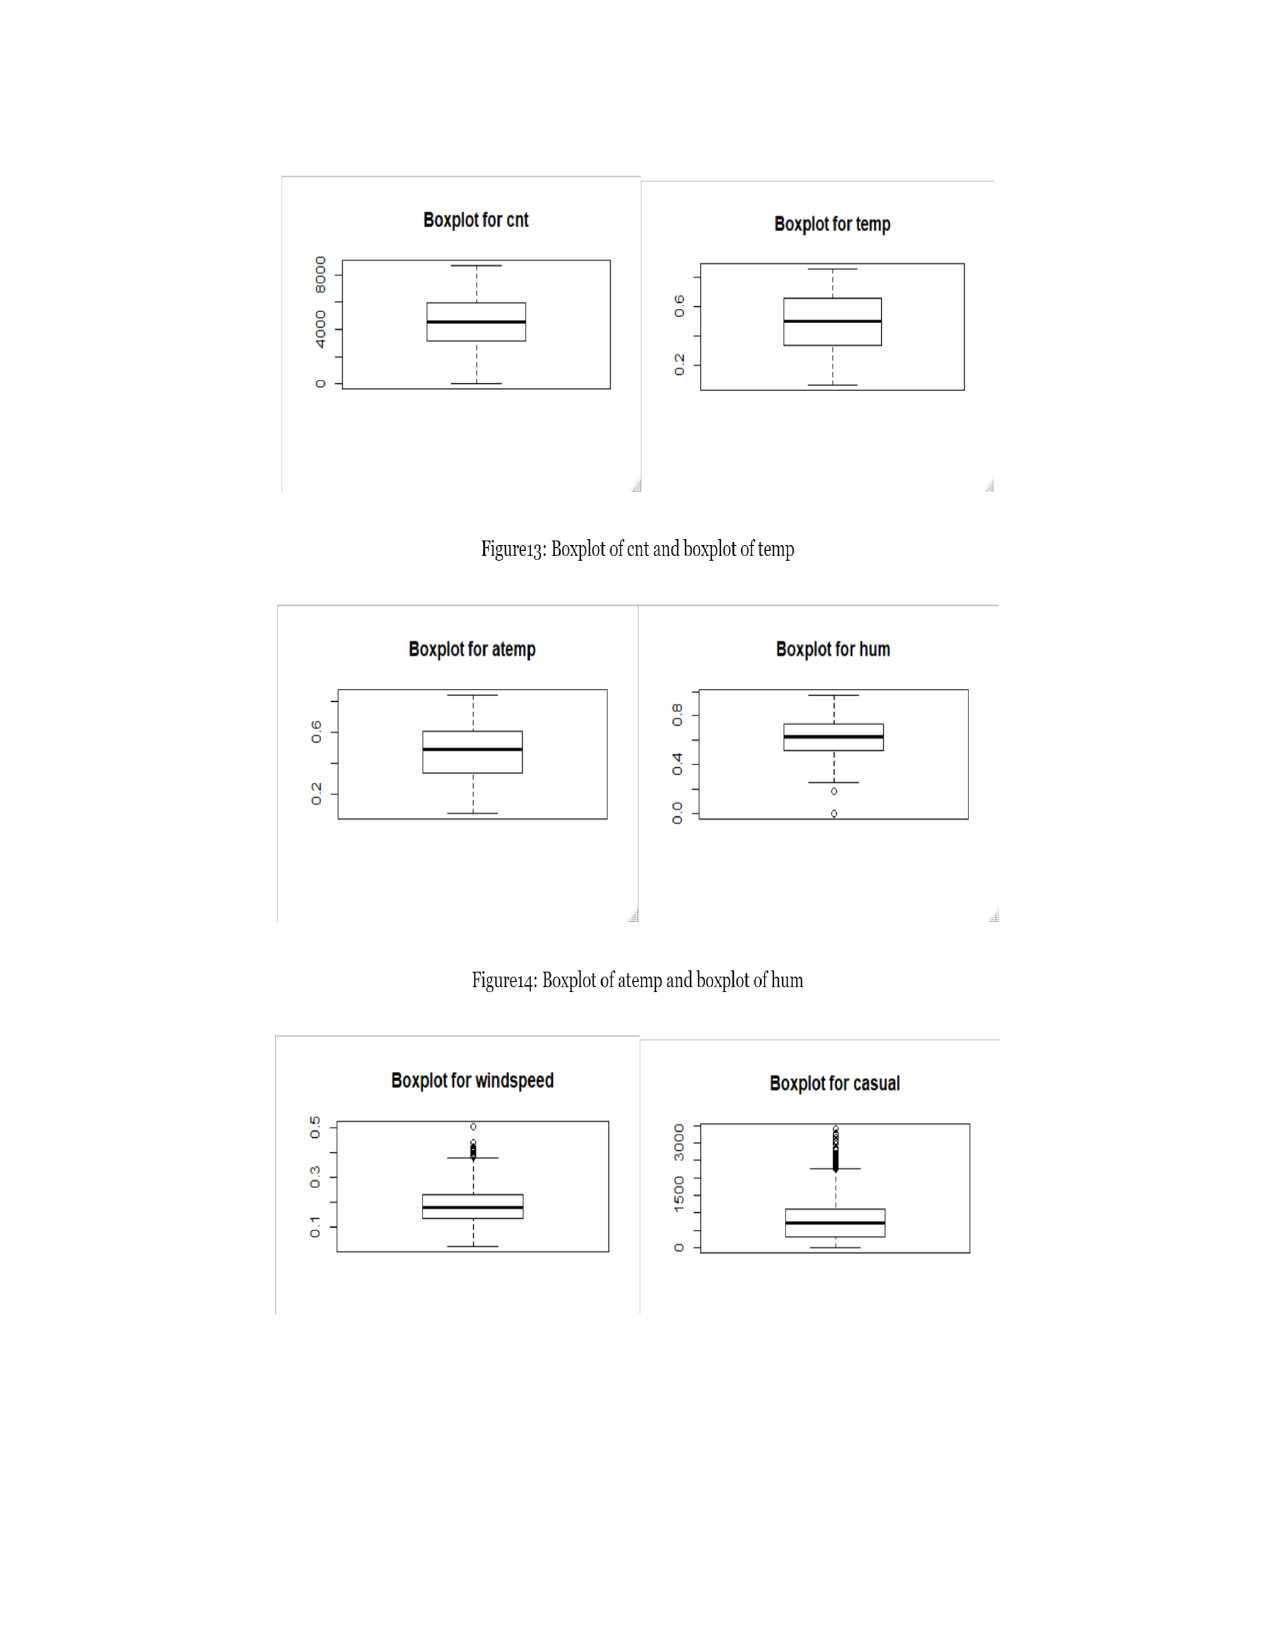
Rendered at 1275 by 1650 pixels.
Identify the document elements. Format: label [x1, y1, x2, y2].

picture [150, 150, 1125, 1314]
